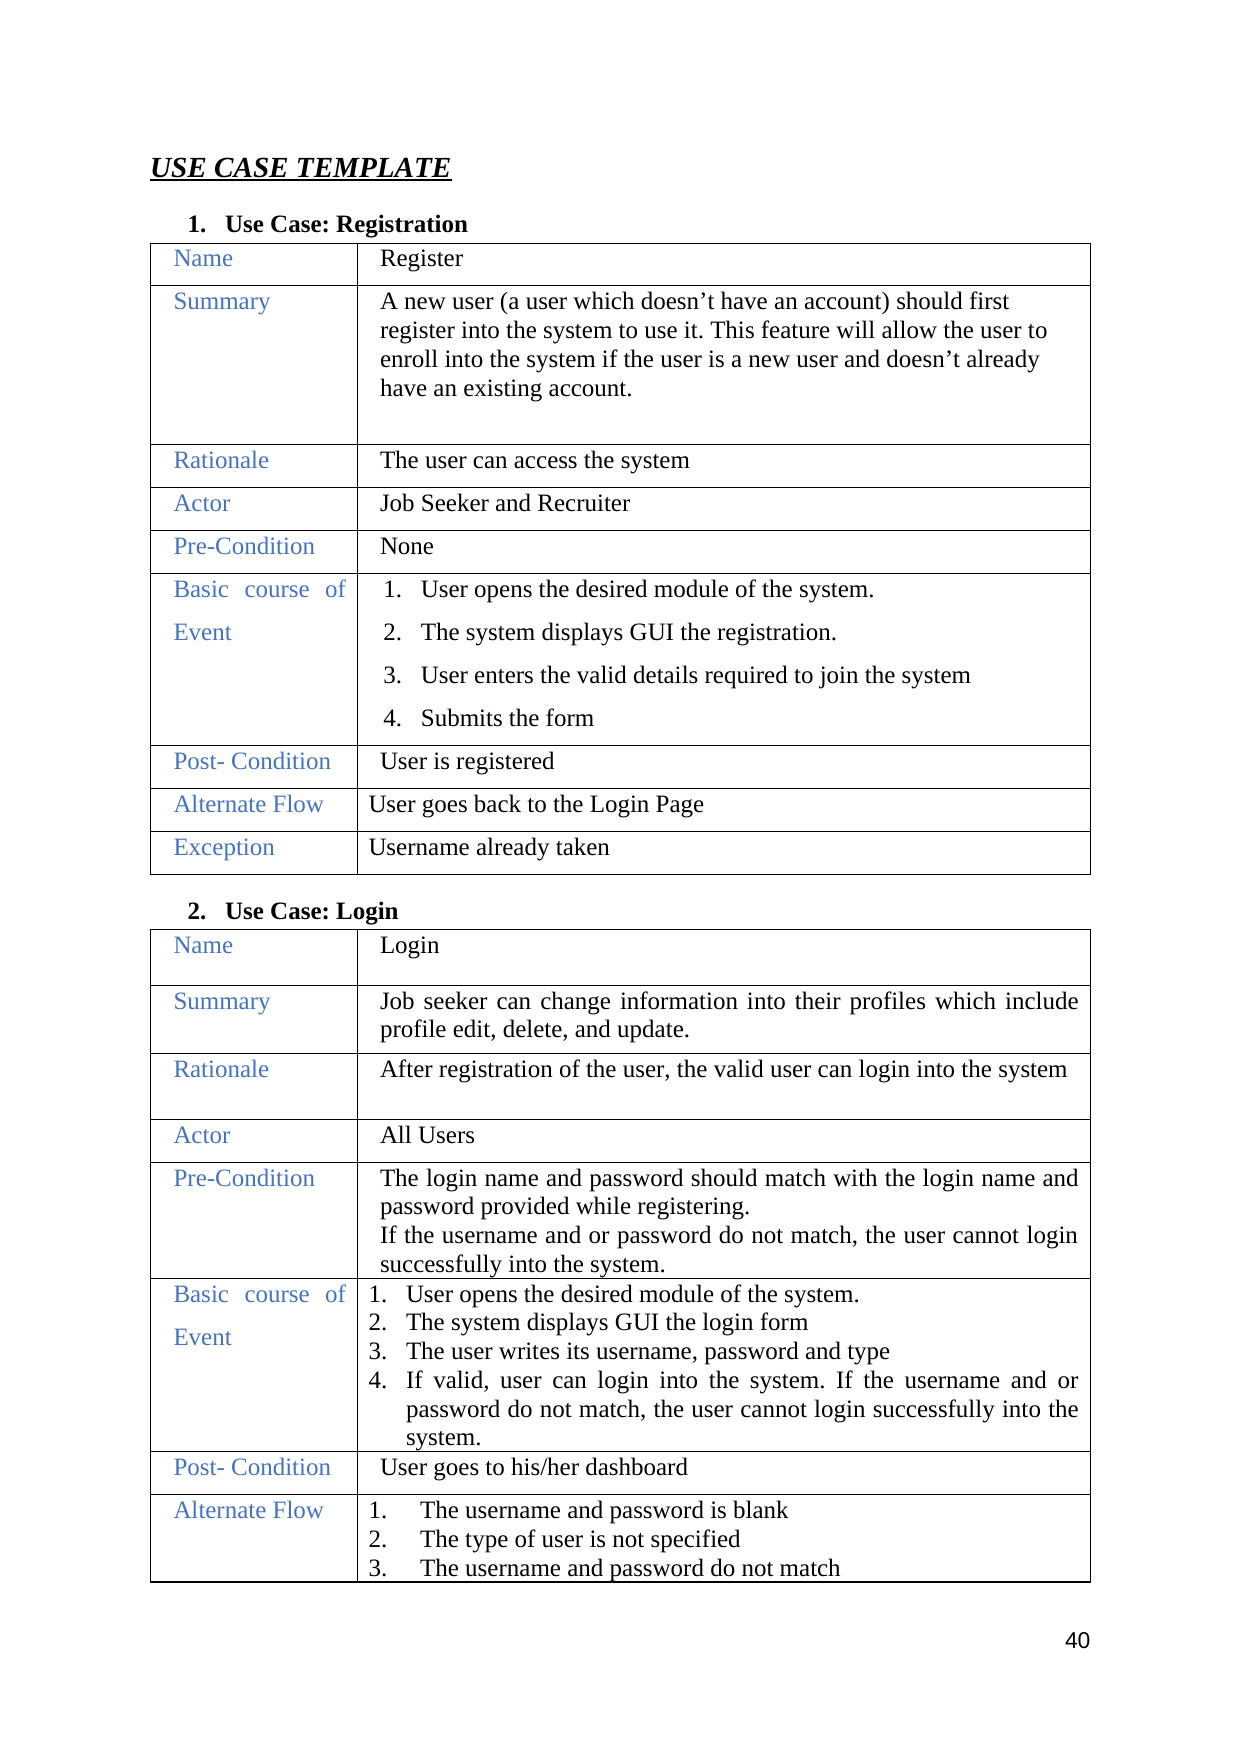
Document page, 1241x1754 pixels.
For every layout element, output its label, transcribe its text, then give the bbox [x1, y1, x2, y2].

table_cell Summary [151, 286, 357, 444]
table_cell Summary [151, 986, 357, 1053]
table_header Name [151, 930, 357, 985]
table_cell User goes to his/her dashboard [358, 1452, 1090, 1494]
table_cell User opens the desired module of the system. The system displays GUI the registration. User enters the valid details required to join the system Submits the form [358, 574, 1090, 745]
table_cell Post- Condition [151, 1452, 357, 1494]
table_cell A new user (a user which doesn’t have an account) should first register into the system to use it. This feature will allow the user to enroll into the system if the user is a new user and doesn’t already have an existing account. [358, 286, 1090, 444]
table_cell Basic course of Event [151, 1279, 357, 1451]
table_cell Job seeker can change information into their profiles which include profile edit, delete, and update. [358, 986, 1090, 1053]
table_cell User goes back to the Login Page [358, 789, 1090, 831]
table_cell Username already taken [358, 832, 1090, 874]
table_header Name [151, 244, 357, 285]
table_cell Job Seeker and Recruiter [358, 488, 1090, 530]
subtitle Use Case: Registration [187, 209, 1090, 238]
table_cell After registration of the user, the valid user can login into the system [358, 1054, 1090, 1119]
table_cell None [358, 531, 1090, 573]
table_cell Alternate Flow [151, 789, 357, 831]
subtitle Use Case: Login [187, 896, 1090, 925]
table_cell The login name and password should match with the login name and password provided while registering. If the username and or password do not match, the user cannot login successfully into the system. [358, 1163, 1090, 1278]
text USE CASE TEMPLATE [61, 150, 865, 183]
table_header Login [358, 930, 1090, 985]
table_cell All Users [358, 1120, 1090, 1162]
table_cell Rationale [151, 445, 357, 487]
table_cell Basic course of Event [151, 574, 357, 745]
table_cell The user can access the system [358, 445, 1090, 487]
table_cell The username and password is blank The type of user is not specified The username and password do not match [358, 1495, 1090, 1581]
table_cell Pre-Condition [151, 1163, 357, 1278]
table_cell Pre-Condition [151, 531, 357, 573]
table_cell Rationale [151, 1054, 357, 1119]
table_cell User opens the desired module of the system. The system displays GUI the login form The user writes its username, password and type If valid, user can login into the system. If the username and or password do not match, the user cannot login successfully into the system. [358, 1279, 1090, 1451]
table_cell Actor [151, 488, 357, 530]
table_cell Post- Condition [151, 746, 357, 788]
table_cell Alternate Flow [151, 1495, 357, 1581]
table_cell Exception [151, 832, 357, 874]
table_header Register [358, 244, 1090, 285]
table_cell Actor [151, 1120, 357, 1162]
table_cell User is registered [358, 746, 1090, 788]
